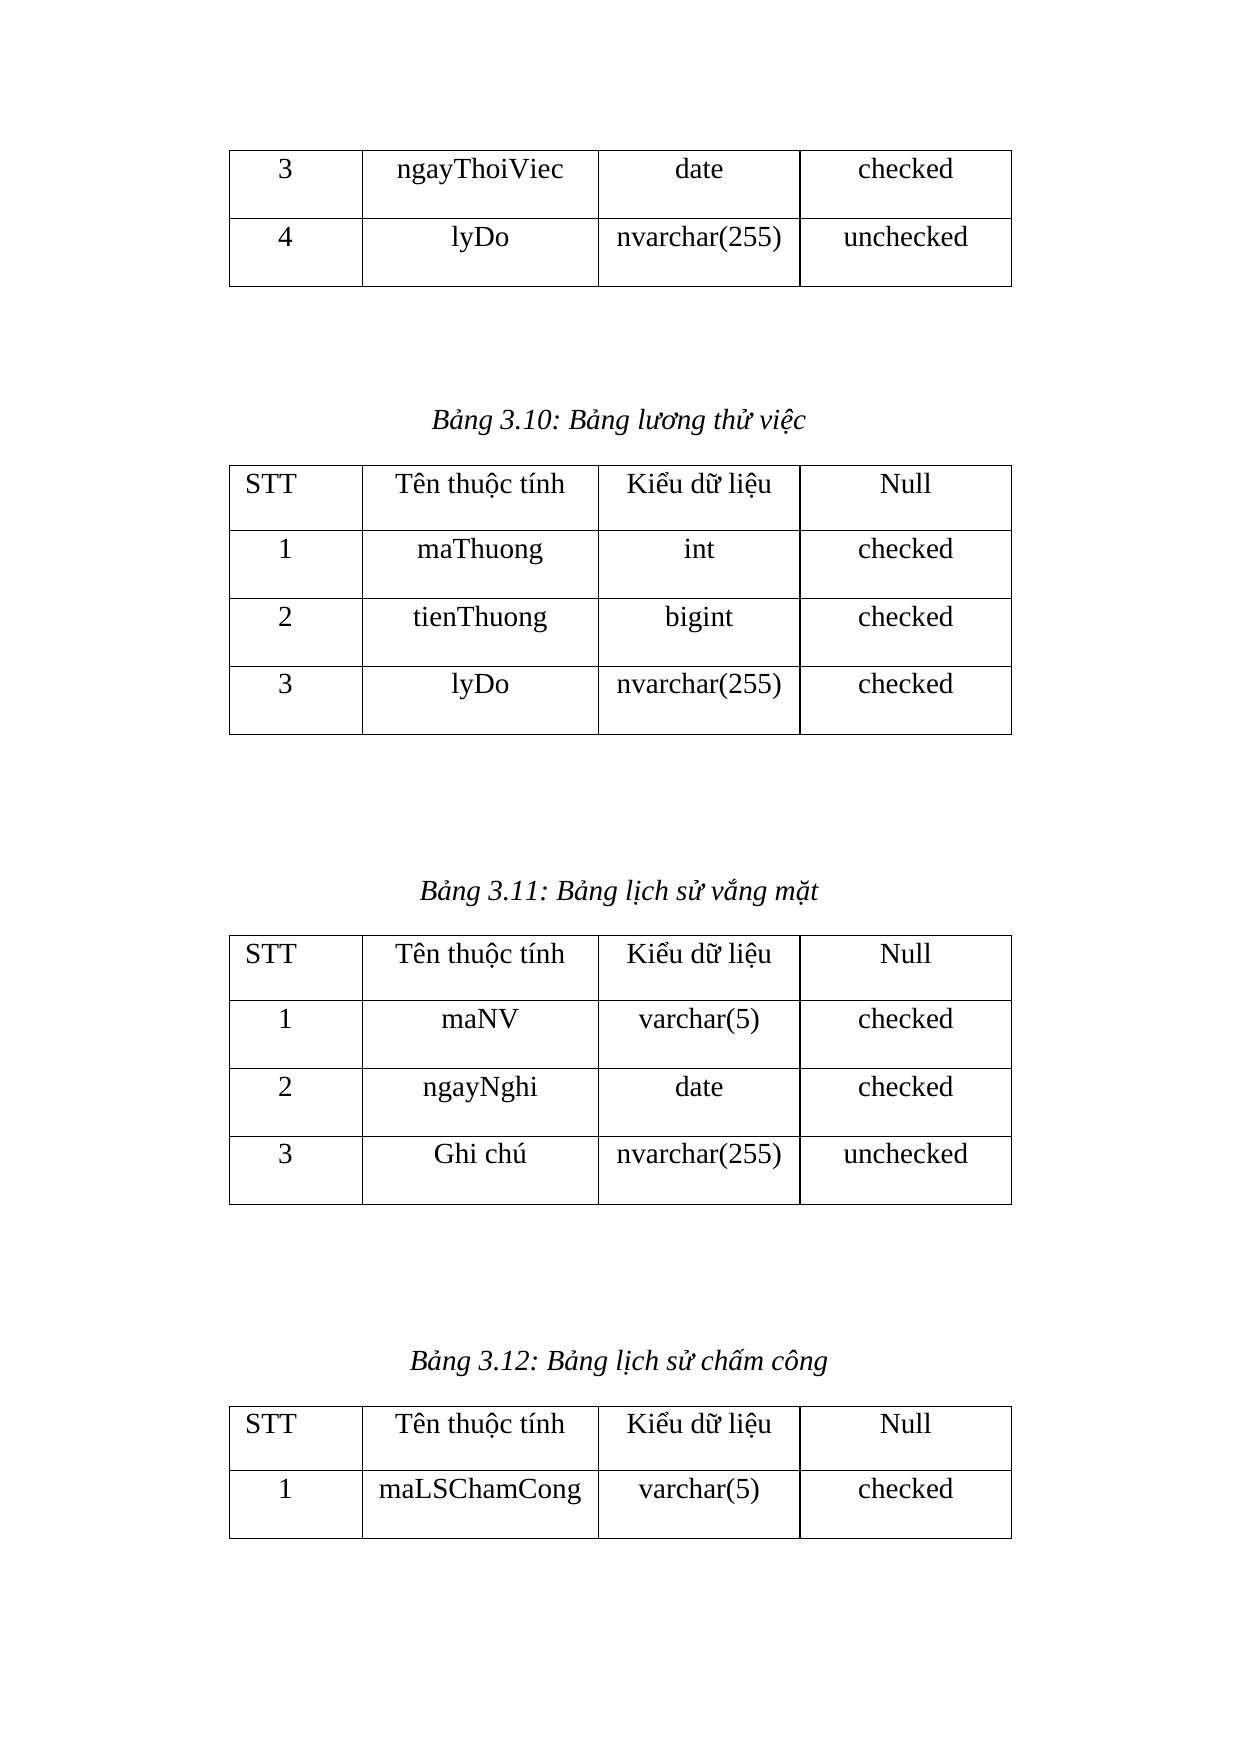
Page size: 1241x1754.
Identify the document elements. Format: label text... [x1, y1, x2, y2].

table_cell maLSChamCong [363, 1471, 598, 1538]
table_cell nvarchar(255) [599, 1137, 799, 1203]
table_cell [230, 531, 362, 598]
table_header Null [801, 936, 1011, 1000]
text Bảng 3.11: Bảng lịch sử vắng mặt [150, 873, 1090, 906]
table_cell [230, 667, 362, 733]
table_header Kiểu dữ liệu [599, 1407, 799, 1470]
table_cell int [599, 531, 799, 598]
table_header Tên thuộc tính [363, 466, 598, 530]
table_cell maThuong [363, 531, 598, 598]
table_cell checked [801, 1069, 1011, 1136]
table_cell varchar(5) [599, 1001, 799, 1068]
table_header Tên thuộc tính [363, 1407, 598, 1470]
table_cell checked [801, 1001, 1011, 1068]
table_cell tienThuong [363, 599, 598, 666]
table_cell varchar(5) [599, 1471, 799, 1538]
table_cell ngayThoiViec [363, 151, 598, 218]
table_cell checked [801, 1471, 1011, 1538]
table_cell [230, 219, 362, 286]
table_cell [230, 1069, 362, 1136]
table_cell [230, 599, 362, 666]
table_header Null [801, 1407, 1011, 1470]
table_cell checked [801, 531, 1011, 598]
table_cell [230, 1137, 362, 1203]
table_cell unchecked [801, 1137, 1011, 1203]
table_cell date [599, 151, 799, 218]
table_cell checked [801, 599, 1011, 666]
table_cell nvarchar(255) [599, 667, 799, 733]
table_cell nvarchar(255) [599, 219, 799, 286]
table_cell [230, 1001, 362, 1068]
table_cell date [599, 1069, 799, 1136]
table_cell bigint [599, 599, 799, 666]
table_header STT [230, 936, 362, 1000]
table_header Null [801, 466, 1011, 530]
table_cell Ghi chú [363, 1137, 598, 1203]
table_cell lyDo [363, 667, 598, 733]
table_cell ngayNghi [363, 1069, 598, 1136]
table_cell [230, 1471, 362, 1538]
table_cell maNV [363, 1001, 598, 1068]
table_header Kiểu dữ liệu [599, 466, 799, 530]
table_header STT [230, 466, 362, 530]
text Bảng 3.12: Bảng lịch sử chấm công [150, 1343, 1090, 1376]
table_header Kiểu dữ liệu [599, 936, 799, 1000]
text Bảng 3.10: Bảng lương thử việc [150, 402, 1090, 436]
table_cell checked [801, 151, 1011, 218]
table_cell unchecked [801, 219, 1011, 286]
table_cell checked [801, 667, 1011, 733]
table_header STT [230, 1407, 362, 1470]
table_header Tên thuộc tính [363, 936, 598, 1000]
table_cell [230, 151, 362, 218]
table_cell lyDo [363, 219, 598, 286]
